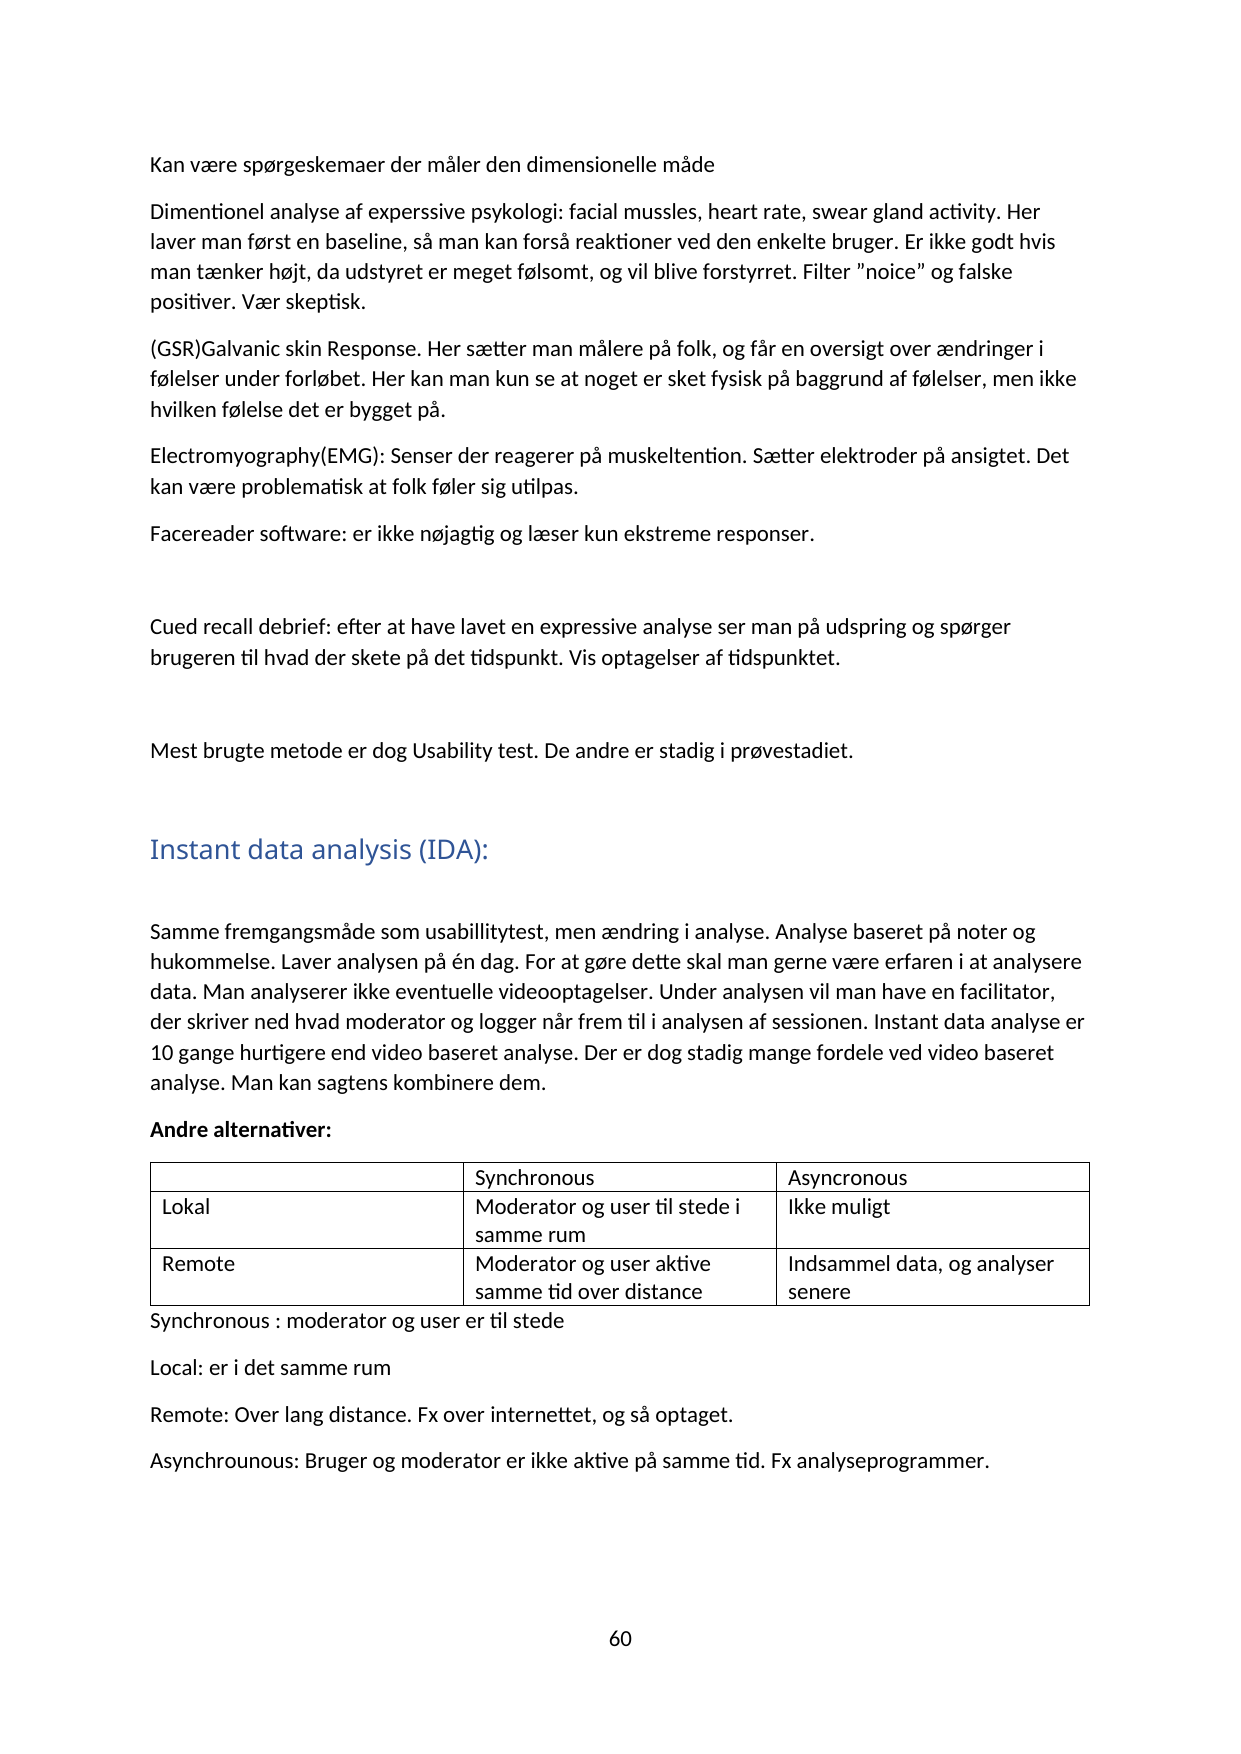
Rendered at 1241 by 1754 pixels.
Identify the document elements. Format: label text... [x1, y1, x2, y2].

text Facereader software: er ikke nøjagtig og læser kun ekstreme responser. [150, 519, 1090, 547]
text Kan være spørgeskemaer der måler den dimensionelle måde [150, 150, 1090, 178]
table_cell Moderator og user til stede i samme rum [464, 1192, 776, 1248]
table_cell Lokal [151, 1192, 463, 1248]
table_header Synchronous [464, 1163, 776, 1191]
text Cued recall debrief: efter at have lavet en expressive analyse ser man på udspring og spørger brugeren til hvad der skete på det tidspunkt. Vis optagelser af tidspunktet. [150, 612, 1090, 671]
table_cell Indsammel data, og analyser senere [777, 1249, 1089, 1305]
text Mest brugte metode er dog Usability test. De andre er stadig i prøvestadiet. [150, 736, 1090, 764]
table_header [151, 1163, 463, 1191]
table_cell Ikke muligt [777, 1192, 1089, 1248]
text Samme fremgangsmåde som usabillitytest, men ændring i analyse. Analyse baseret på noter og hukommelse. Laver analysen på én dag. For at gøre dette skal man gerne være erfaren i at analysere data. Man analyserer ikke eventuelle videooptagelser. Under analysen vil man have en facilitator, der skriver ned hvad moderator og logger når frem til i analysen af sessionen. Instant data analyse er 10 gange hurtigere end video baseret analyse. Der er dog stadig mange fordele ved video baseret analyse. Man kan sagtens kombinere dem. [150, 917, 1090, 1096]
text Electromyography(EMG): Senser der reagerer på muskeltention. Sætter elektroder på ansigtet. Det kan være problematisk at folk føler sig utilpas. [150, 442, 1090, 500]
text Dimentionel analyse af experssive psykologi: facial mussles, heart rate, swear gland activity. Her laver man først en baseline, så man kan forså reaktioner ved den enkelte bruger. Er ikke godt hvis man tænker højt, da udstyret er meget følsomt, og vil blive forstyrret. Filter ”noice” og falske positiver. Vær skeptisk. [150, 197, 1090, 316]
table_cell Moderator og user aktive samme tid over distance [464, 1249, 776, 1305]
table_cell Remote [151, 1249, 463, 1305]
table_header Asyncronous [777, 1163, 1089, 1191]
subtitle Instant data analysis (IDA): [150, 830, 1090, 867]
text Asynchrounous: Bruger og moderator er ikke aktive på samme tid. Fx analyseprogrammer. [150, 1447, 1090, 1474]
text (GSR)Galvanic skin Response. Her sætter man målere på folk, og får en oversigt over ændringer i følelser under forløbet. Her kan man kun se at noget er sket fysisk på baggrund af følelser, men ikke hvilken følelse det er bygget på. [150, 334, 1090, 423]
text Remote: Over lang distance. Fx over internettet, og så optaget. [150, 1400, 1090, 1428]
text Synchronous : moderator og user er til stede [150, 1306, 1090, 1334]
text Local: er i det samme rum [150, 1353, 1090, 1381]
text Andre alternativer: [150, 1115, 1090, 1143]
